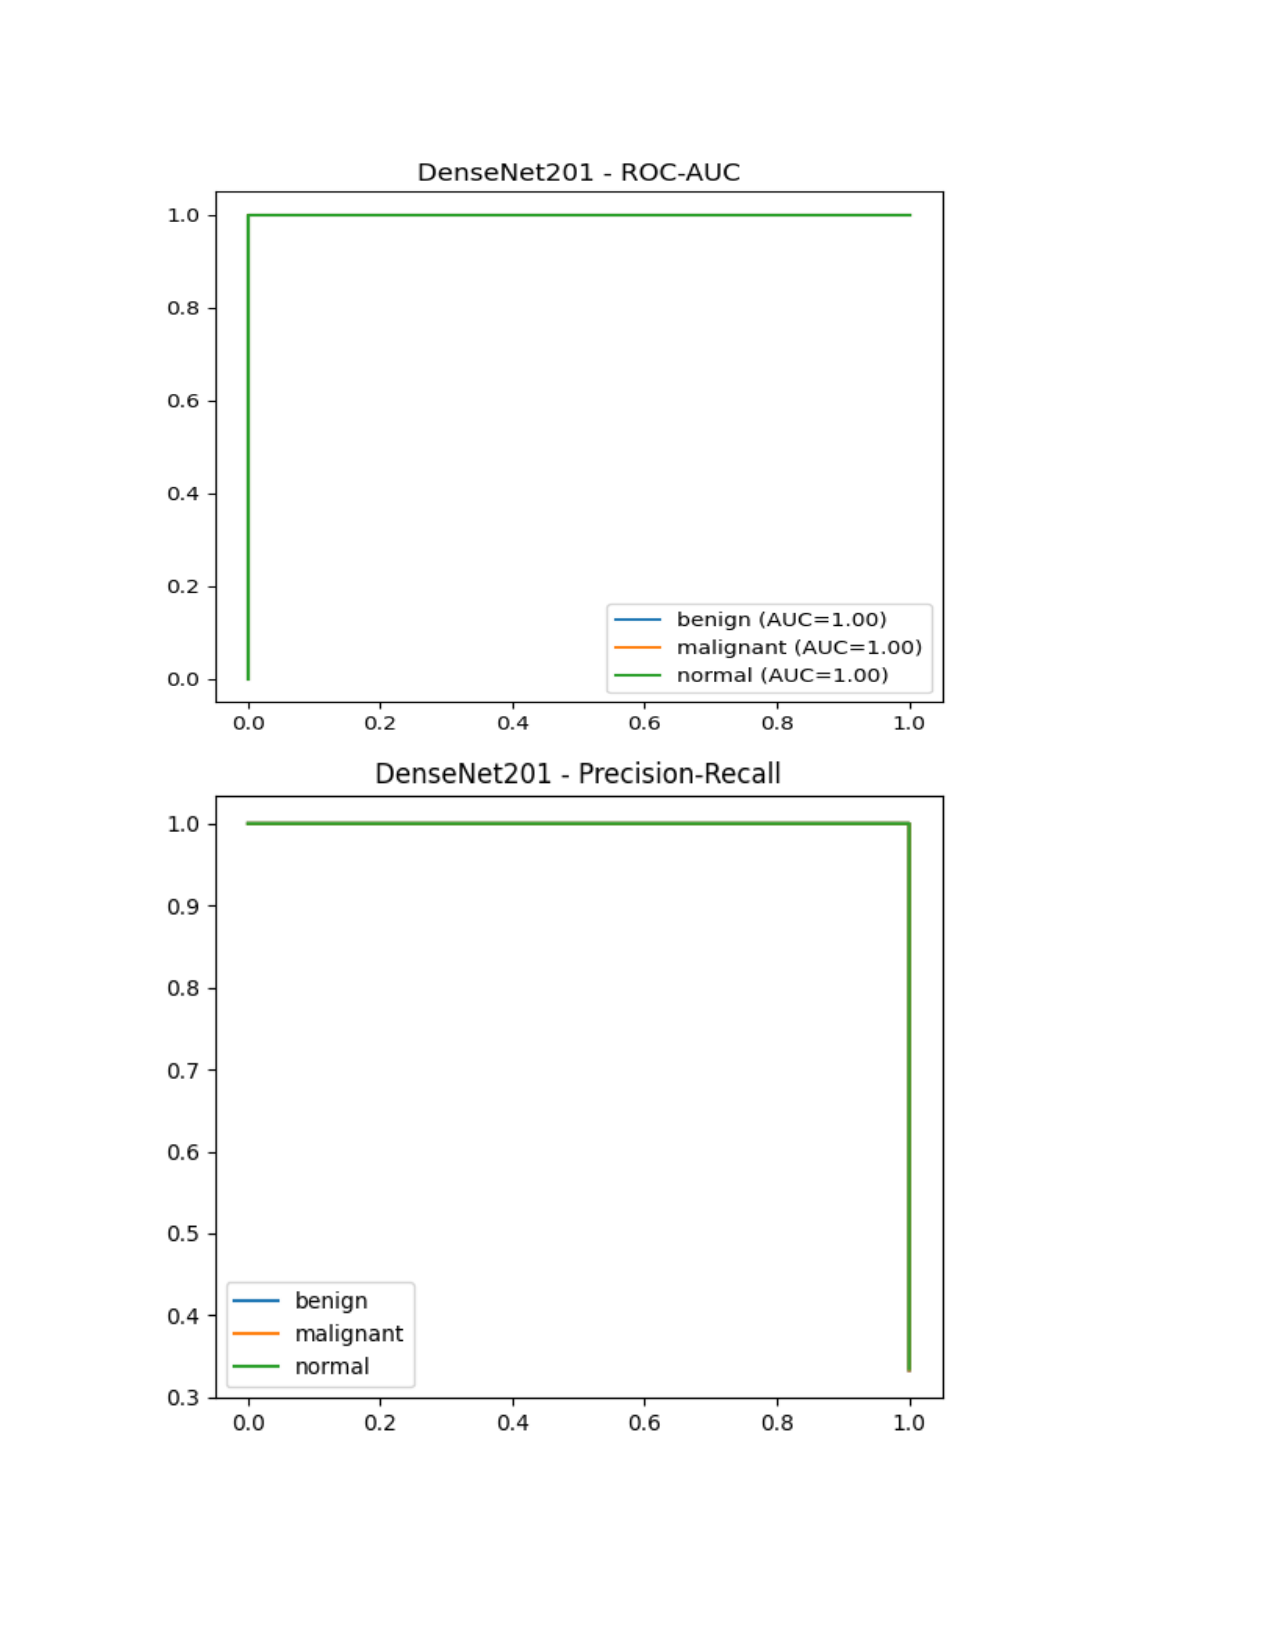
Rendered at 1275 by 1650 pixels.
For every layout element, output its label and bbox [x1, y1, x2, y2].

picture [150, 150, 957, 1451]
